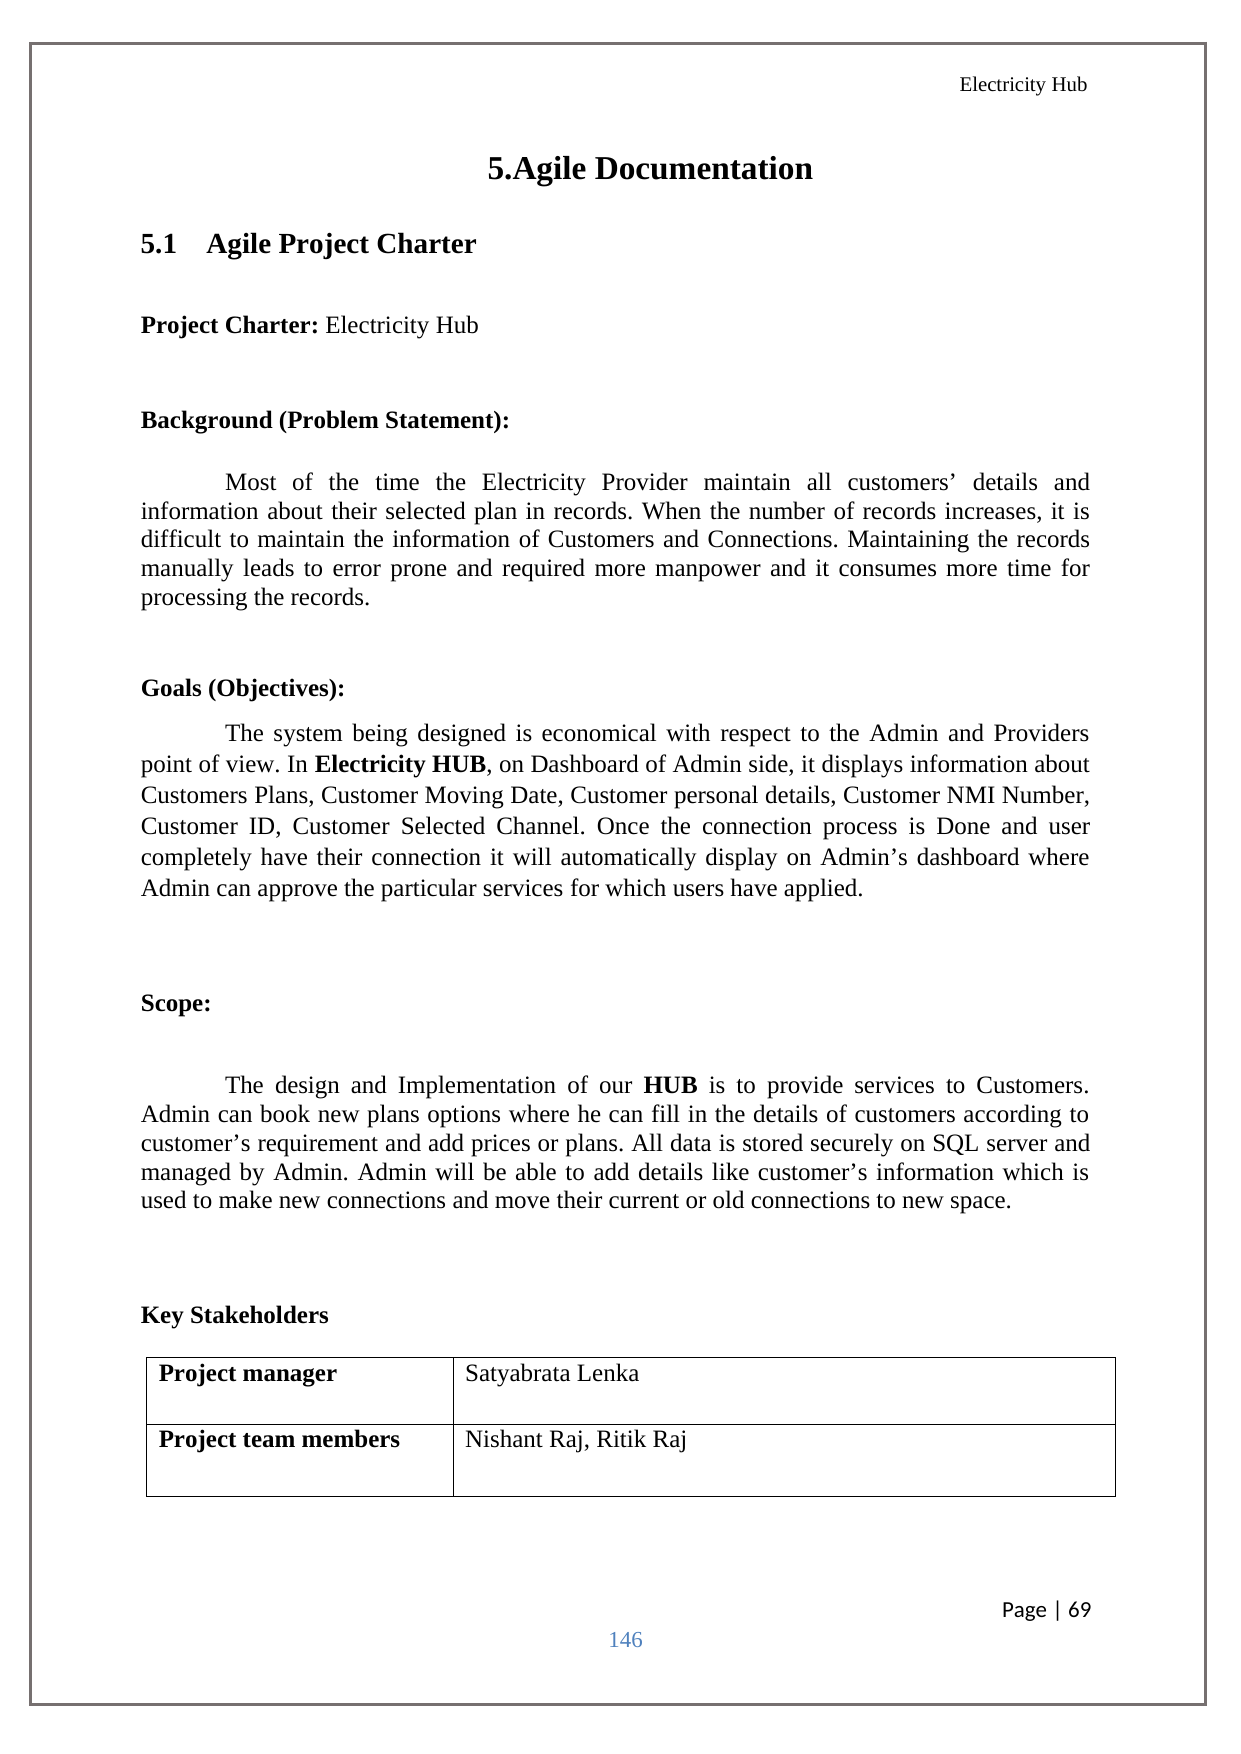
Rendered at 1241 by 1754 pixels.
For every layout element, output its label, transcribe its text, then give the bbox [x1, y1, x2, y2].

subtitle Background (Problem Statement): [141, 405, 1204, 434]
text Project Charter: Electricity Hub [141, 310, 1204, 338]
subtitle Scope: [141, 988, 1204, 1017]
subtitle 5.Agile Documentation [251, 148, 1049, 186]
table_header Project manager [147, 1358, 453, 1424]
text Page | 69 [44, 1595, 1091, 1623]
table_cell Project team members [147, 1425, 453, 1496]
text Electricity Hub [44, 72, 1087, 96]
table_header Satyabrata Lenka [454, 1358, 1115, 1424]
text The system being designed is economical with respect to the Admin and Providers point of view. In Electricity HUB, on Dashboard of Admin side, it displays information about Customers Plans, Customer Moving Date, Customer personal details, Customer NMI Number, Customer ID, Customer Selected Channel. Once the connection process is Done and user completely have their connection it will automatically display on Admin’s dashboard where Admin can approve the particular services for which users have applied. [141, 718, 1091, 902]
table_cell Nishant Raj, Ritik Raj [454, 1425, 1115, 1496]
subtitle Goals (Objectives): [141, 673, 1204, 702]
subtitle Agile Project Charter [140, 226, 1204, 259]
subtitle Key Stakeholders [141, 1300, 1204, 1329]
text Most of the time the Electricity Provider maintain all customers’ details and information about their selected plan in records. When the number of records increases, it is difficult to maintain the information of Customers and Connections. Maintaining the records manually leads to error prone and required more manpower and it consumes more time for processing the records. [141, 467, 1091, 611]
text The design and Implementation of our HUB is to provide services to Customers. Admin can book new plans options where he can fill in the details of customers according to customer’s requirement and add prices or plans. All data is stored securely on SQL server and managed by Admin. Admin will be able to add details like customer’s information which is used to make new connections and move their current or old connections to new space. [141, 1070, 1090, 1214]
